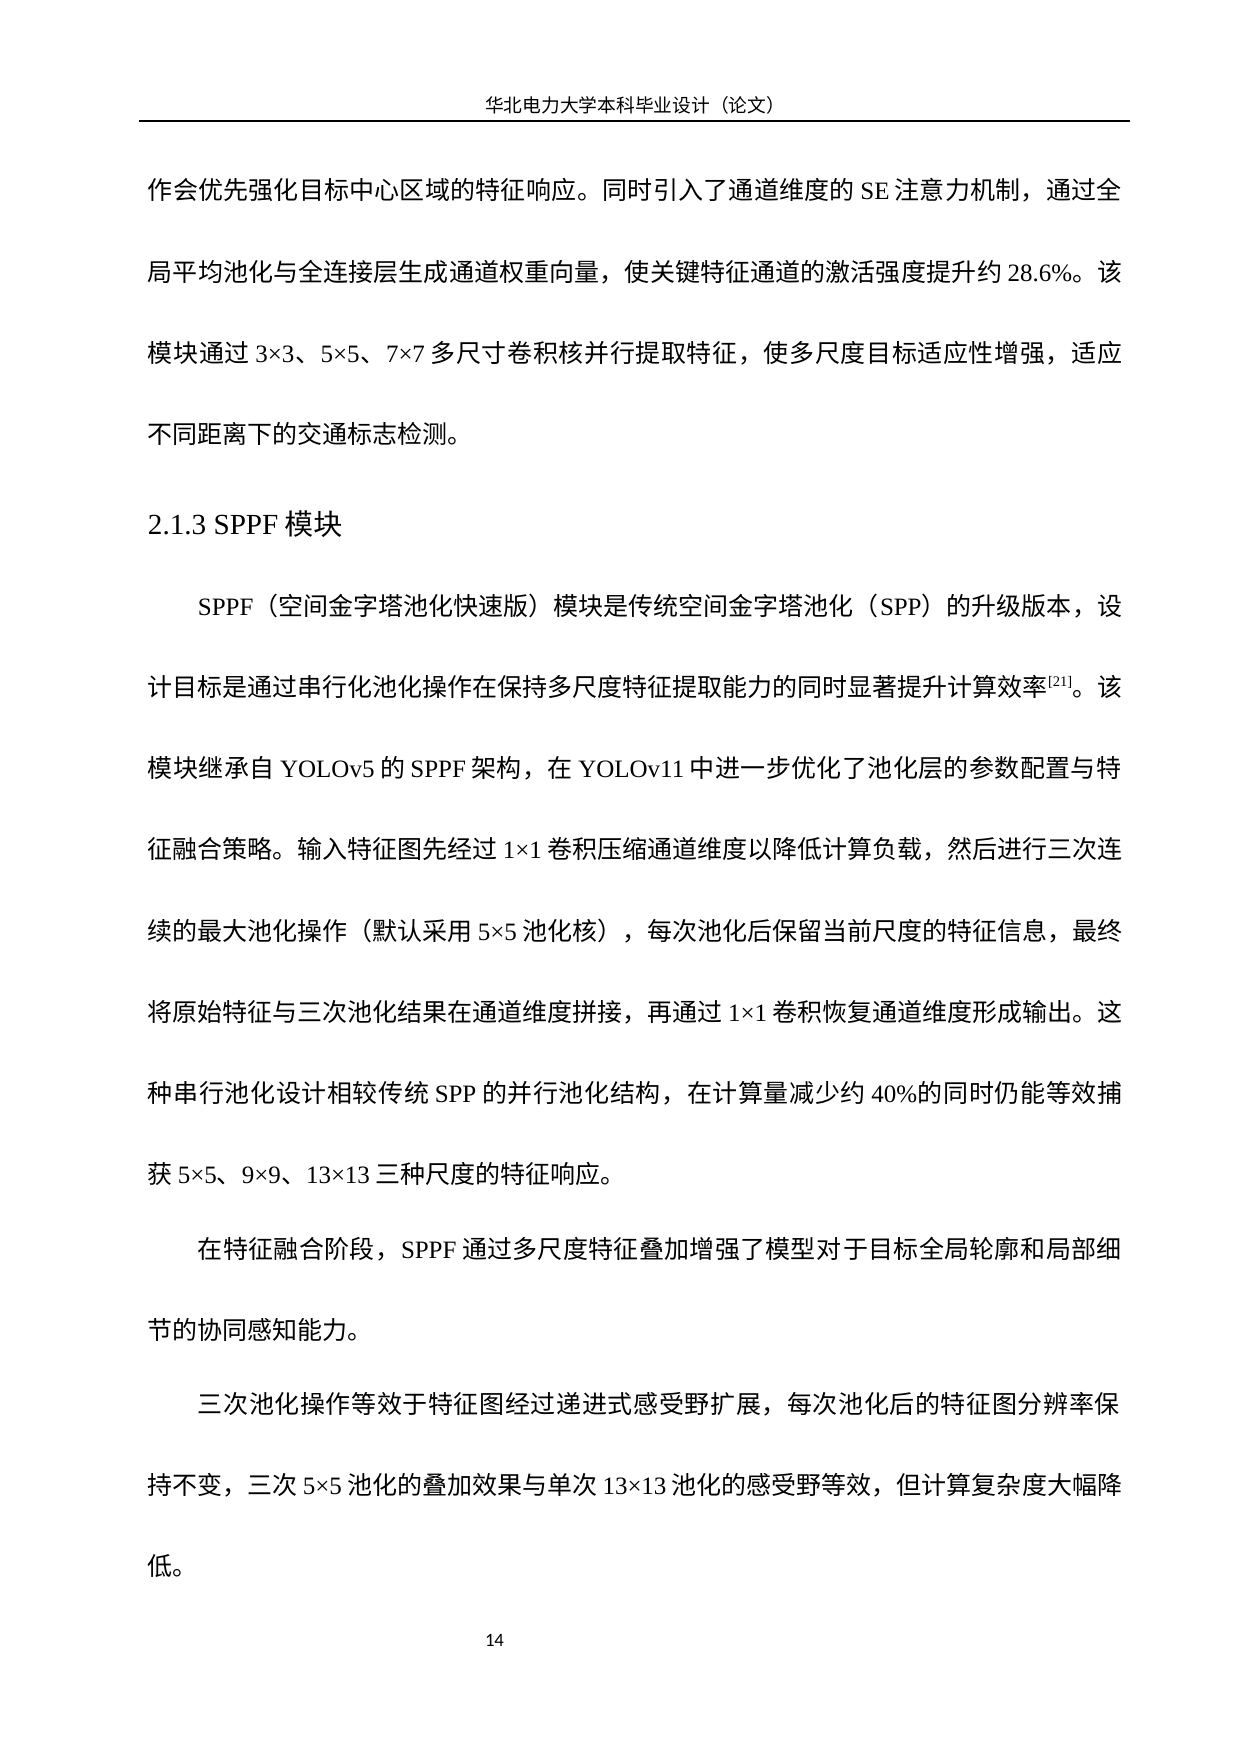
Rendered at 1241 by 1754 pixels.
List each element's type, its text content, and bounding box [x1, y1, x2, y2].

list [148, 156, 1122, 465]
list 2.1.3 SPPF模块 [148, 491, 1122, 556]
list SPPF（空间金字塔池化快速版）模块是传统空间金字塔池化（SPP）的升级版本，设计目标是通过串行化池化操作在保持多尺度特征提取能力的同时显著提升计算效率[21]。该模块继承自YOLOv5的SPPF架构，在YOLOv11中进一步优化了池化层的参数配置与特征融合策略。输入特征图先经过1×1卷积压缩通道维度以降低计算负载，然后进行三次连续的最大池化操作（默认采用5×5池化核），每次池化后保留当前尺度的特征信息，最终将原始特征与三次池化结果在通道维度拼接，再通过1×1卷积恢复通道维度形成输出。这种串行池化设计相较传统SPP的并行池化结构，在计算量减少约40%的同时仍能等效捕获5×5、9×9、13×13三种尺度的特征响应。 [148, 572, 1122, 1206]
list 在特征融合阶段，SPPF通过多尺度特征叠加增强了模型对于目标全局轮廓和局部细节的协同感知能力。 [148, 1215, 1122, 1361]
list 三次池化操作等效于特征图经过递进式感受野扩展，每次池化后的特征图分辨率保持不变，三次5×5池化的叠加效果与单次13×13池化的感受野等效，但计算复杂度大幅降低。 [148, 1370, 1122, 1597]
